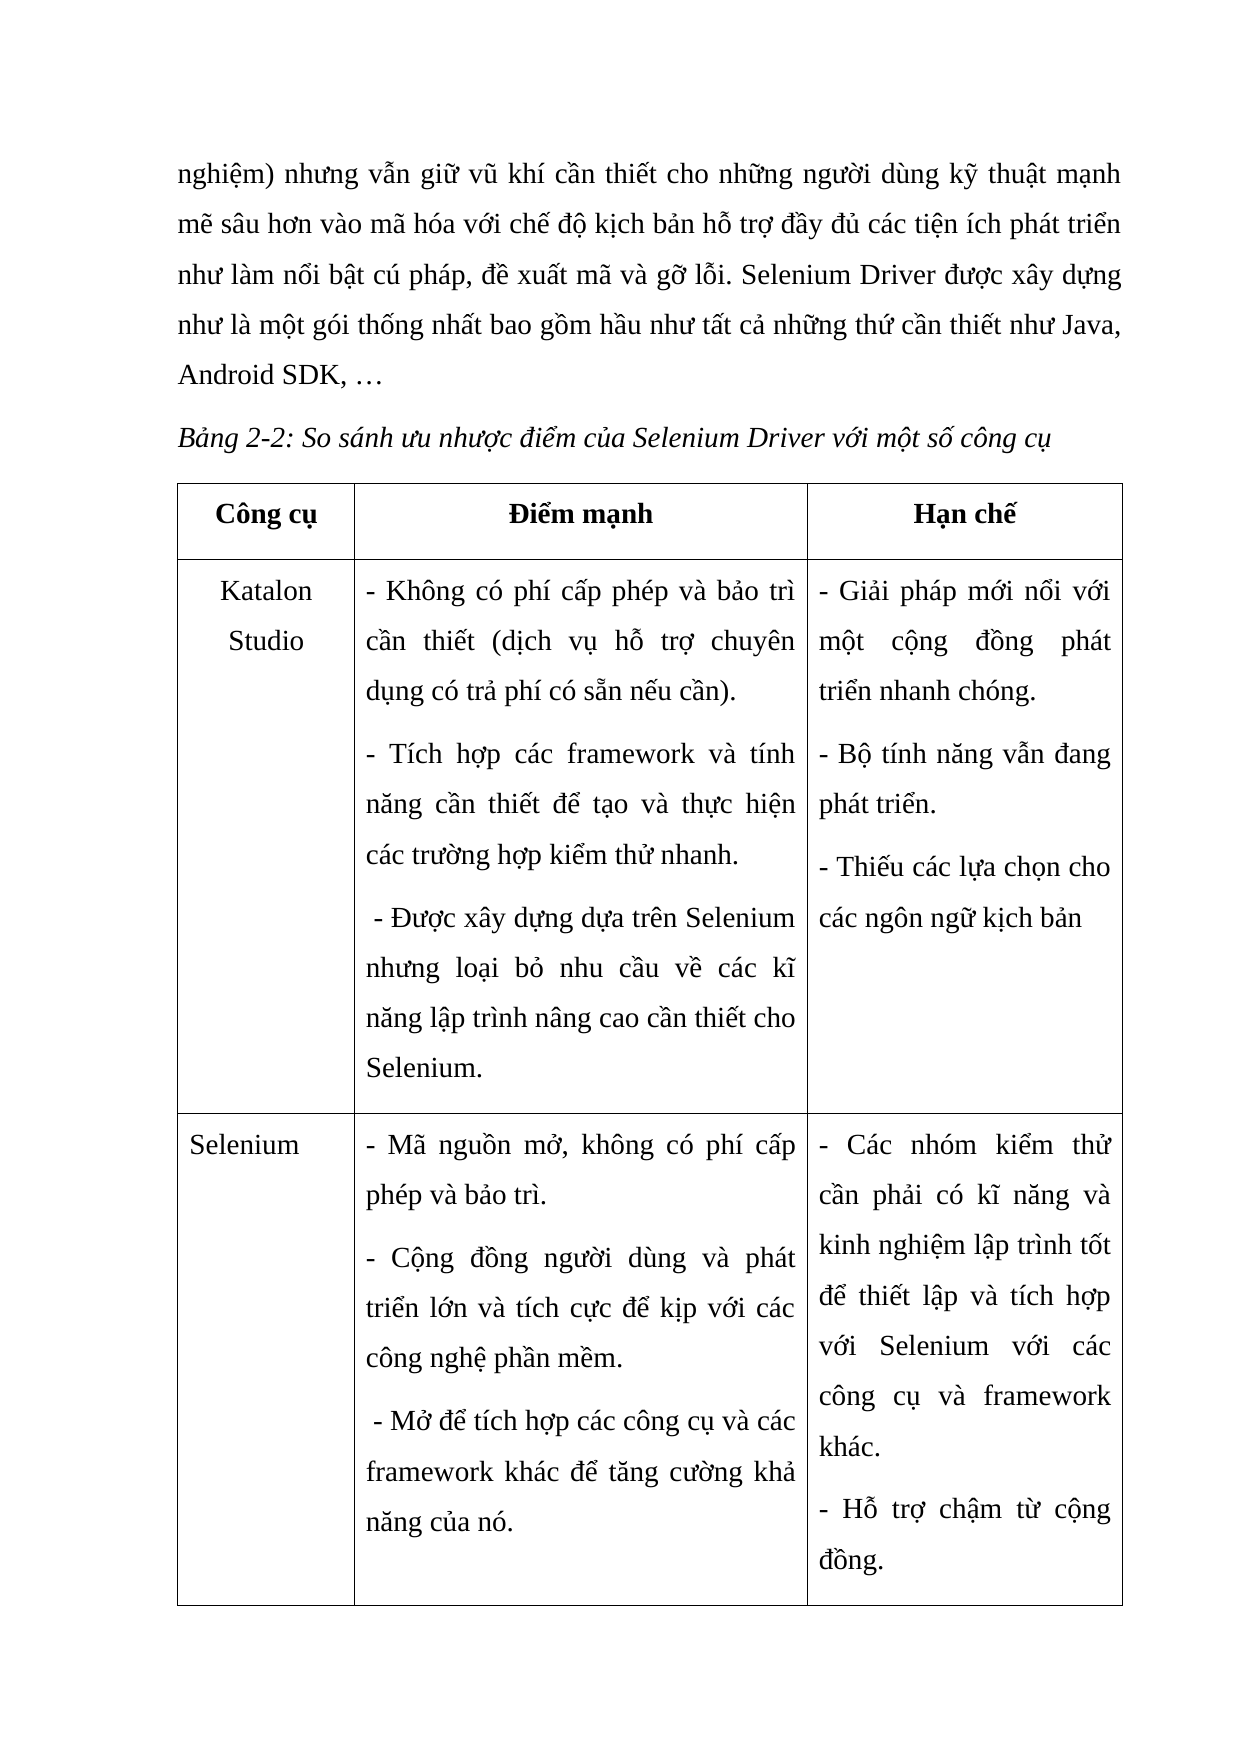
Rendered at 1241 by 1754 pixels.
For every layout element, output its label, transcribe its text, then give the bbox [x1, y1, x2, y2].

table_header Điểm mạnh [355, 484, 807, 559]
table_header Công cụ [178, 484, 354, 559]
table_cell - Không có phí cấp phép và bảo trì cần thiết (dịch vụ hỗ trợ chuyên dụng có trả phí có sẵn nếu cần). - Tích hợp các framework và tính năng cần thiết để tạo và thực hiện các trường hợp kiểm thử nhanh. - Được xây dựng dựa trên Selenium nhưng loại bỏ nhu cầu về các kĩ năng lập trình nâng cao cần thiết cho Selenium. [355, 560, 807, 1113]
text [177, 156, 1123, 391]
table_cell Katalon Studio [178, 560, 354, 1113]
text Bảng 2-2: So sánh ưu nhược điểm của Selenium Driver với một số công cụ [177, 420, 1123, 454]
table_cell Selenium [178, 1114, 354, 1604]
table_cell - Các nhóm kiểm thử cần phải có kĩ năng và kinh nghiệm lập trình tốt để thiết lập và tích hợp với Selenium với các công cụ và framework khác. - Hỗ trợ chậm từ cộng đồng. [808, 1114, 1122, 1604]
table_header Hạn chế [808, 484, 1122, 559]
table_cell - Giải pháp mới nổi với một cộng đồng phát triển nhanh chóng. - Bộ tính năng vẫn đang phát triển. - Thiếu các lựa chọn cho các ngôn ngữ kịch bản [808, 560, 1122, 1113]
table_cell - Mã nguồn mở, không có phí cấp phép và bảo trì. - Cộng đồng người dùng và phát triển lớn và tích cực để kịp với các công nghệ phần mềm. - Mở để tích hợp các công cụ và các framework khác để tăng cường khả năng của nó. [355, 1114, 807, 1604]
